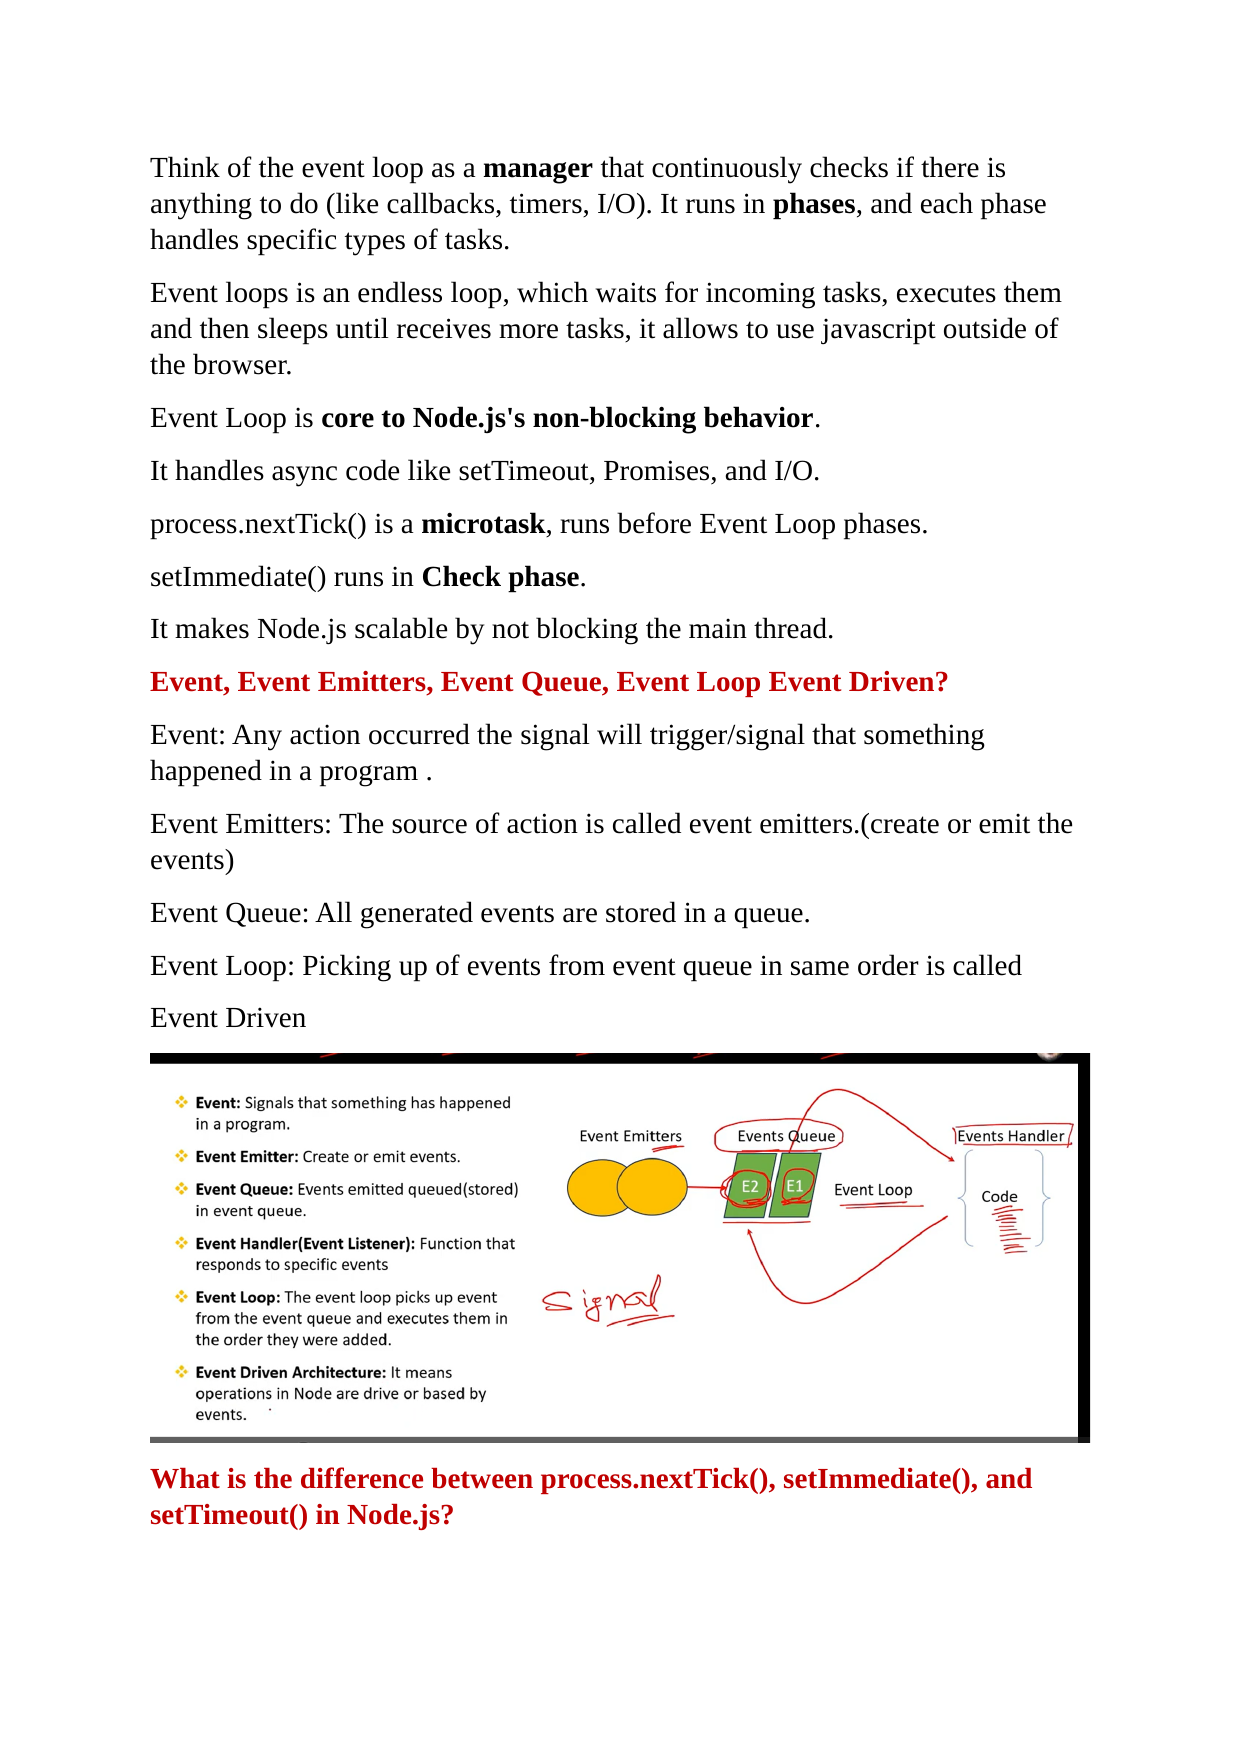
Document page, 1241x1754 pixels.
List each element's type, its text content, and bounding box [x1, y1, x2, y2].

text What is the difference between process.nextTick(), setImmediate(), and setTimeout() in Node.js? [150, 1461, 1090, 1531]
text It handles async code like setTimeout, Promises, and I/O. [150, 453, 1090, 487]
text It makes Node.js scalable by not blocking the main thread. [150, 611, 1090, 645]
text Event Queue: All generated events are stored in a queue. [150, 895, 1090, 928]
text Event Driven [150, 1001, 1090, 1034]
text process.nextTick() is a microtask, runs before Event Loop phases. [150, 506, 1090, 539]
text Event, Event Emitters, Event Queue, Event Loop Event Driven? [150, 664, 1090, 698]
picture [150, 1053, 1091, 1443]
text Event Loop is core to Node.js's non-blocking behavior. [150, 400, 1090, 434]
text Event: Any action occurred the signal will trigger/signal that something happened in a program . [150, 717, 1090, 787]
text Think of the event loop as a manager that continuously checks if there is anything to do (like callbacks, timers, I/O). It runs in phases, and each phase handles specific types of tasks. [150, 150, 1090, 256]
text setImmediate() runs in Check phase. [150, 559, 1090, 592]
text Event Emitters: The source of action is called event emitters.(create or emit the events) [150, 806, 1090, 876]
text Event Loop: Picking up of events from event queue in same order is called [150, 948, 1090, 981]
text Event loops is an endless loop, which waits for incoming tasks, executes them and then sleeps until receives more tasks, it allows to use javascript outside of the browser. [150, 275, 1090, 381]
